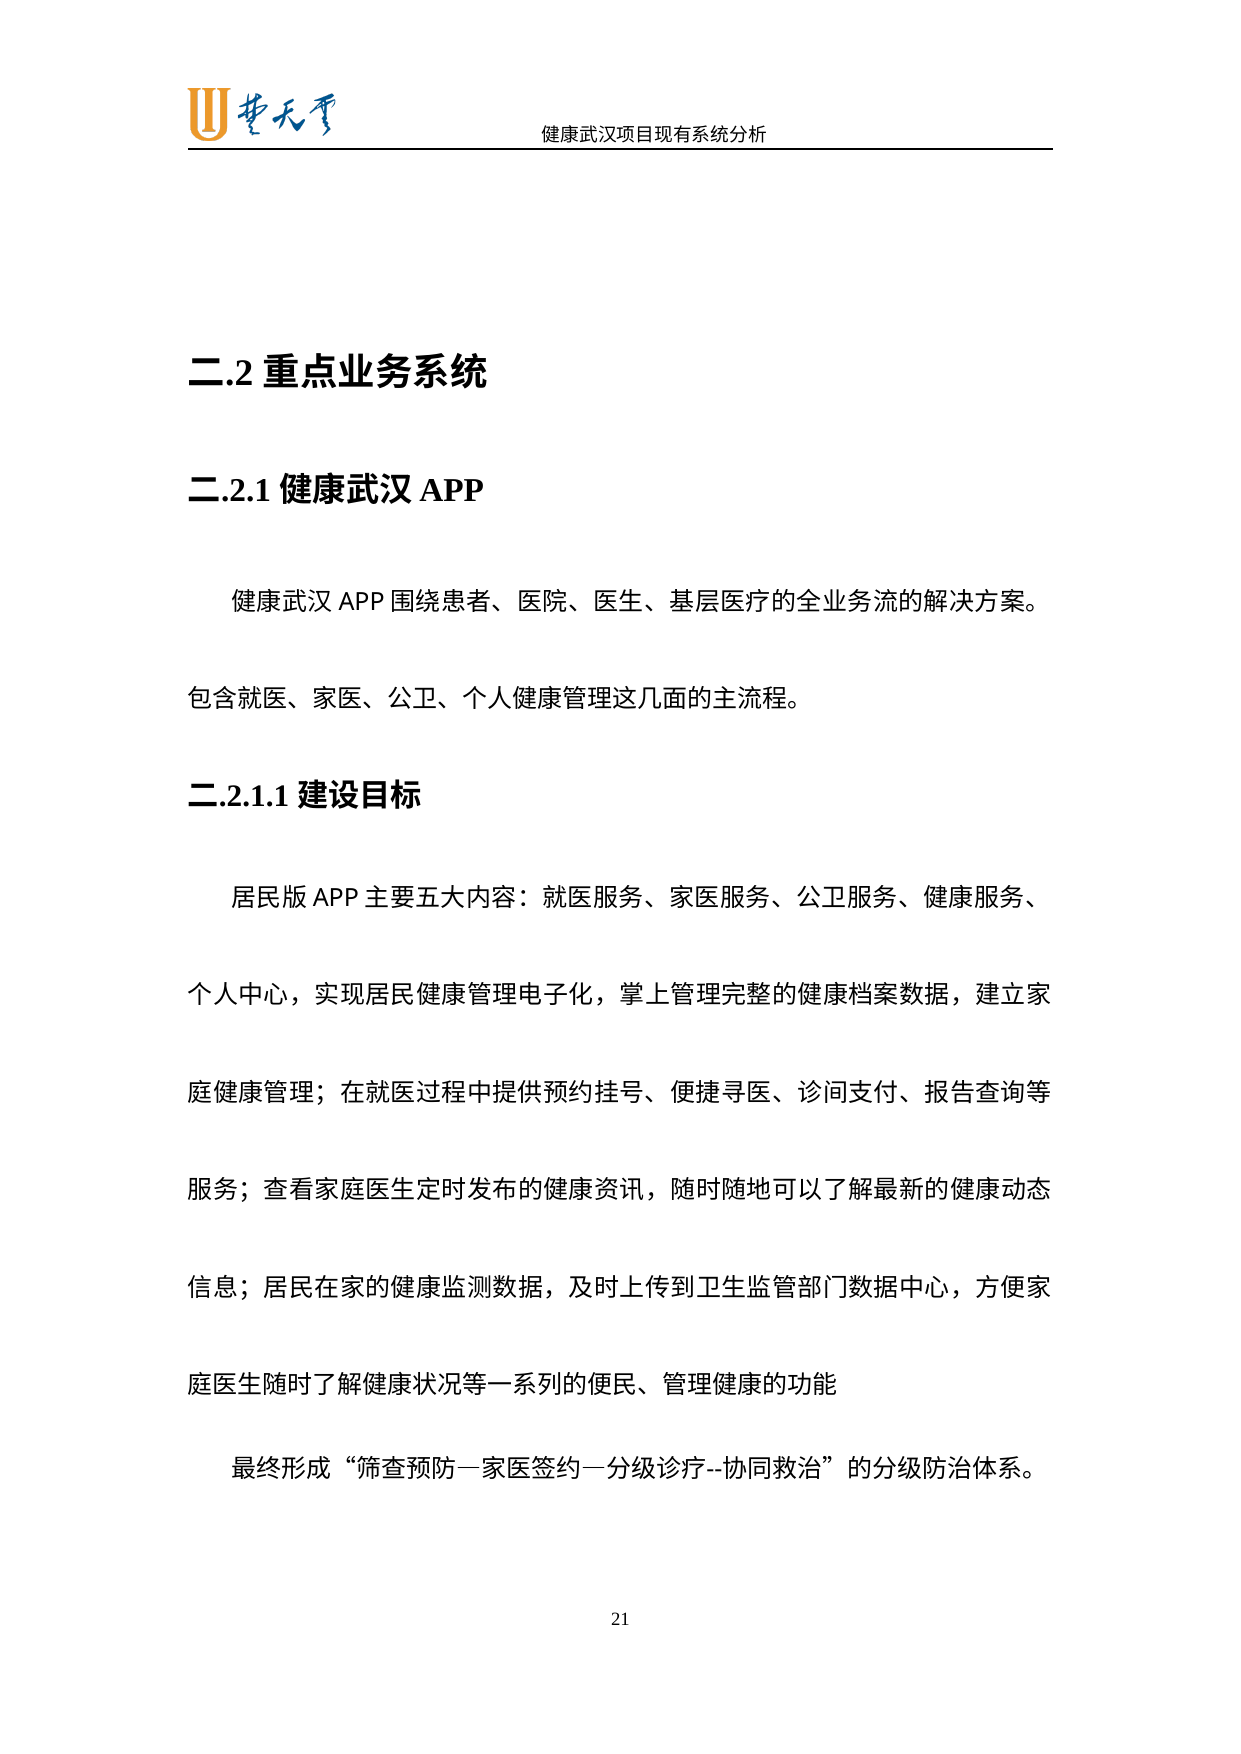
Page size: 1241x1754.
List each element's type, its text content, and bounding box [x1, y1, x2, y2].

text 居民版APP主要五大内容：就医服务、家医服务、公卫服务、健康服务、个人中心，实现居民健康管理电子化，掌上管理完整的健康档案数据，建立家庭健康管理；在就医过程中提供预约挂号、便捷寻医、诊间支付、报告查询等服务；查看家庭医生定时发布的健康资讯，随时随地可以了解最新的健康动态信息；居民在家的健康监测数据，及时上传到卫生监管部门数据中心，方便家庭医生随时了解健康状况等一系列的便民、管理健康的功能 [187, 863, 1053, 1416]
picture [187, 88, 336, 141]
subtitle 健康武汉APP [187, 454, 1053, 519]
subtitle 重点业务系统 [187, 337, 1053, 402]
text 健康武汉APP围绕患者、医院、医生、基层医疗的全业务流的解决方案。包含就医、家医、公卫、个人健康管理这几面的主流程。 [187, 567, 1053, 729]
subtitle 建设目标 [187, 760, 1053, 825]
text 最终形成“筛查预防—家医签约—分级诊疗--协同救治”的分级防治体系。 [187, 1434, 1053, 1499]
